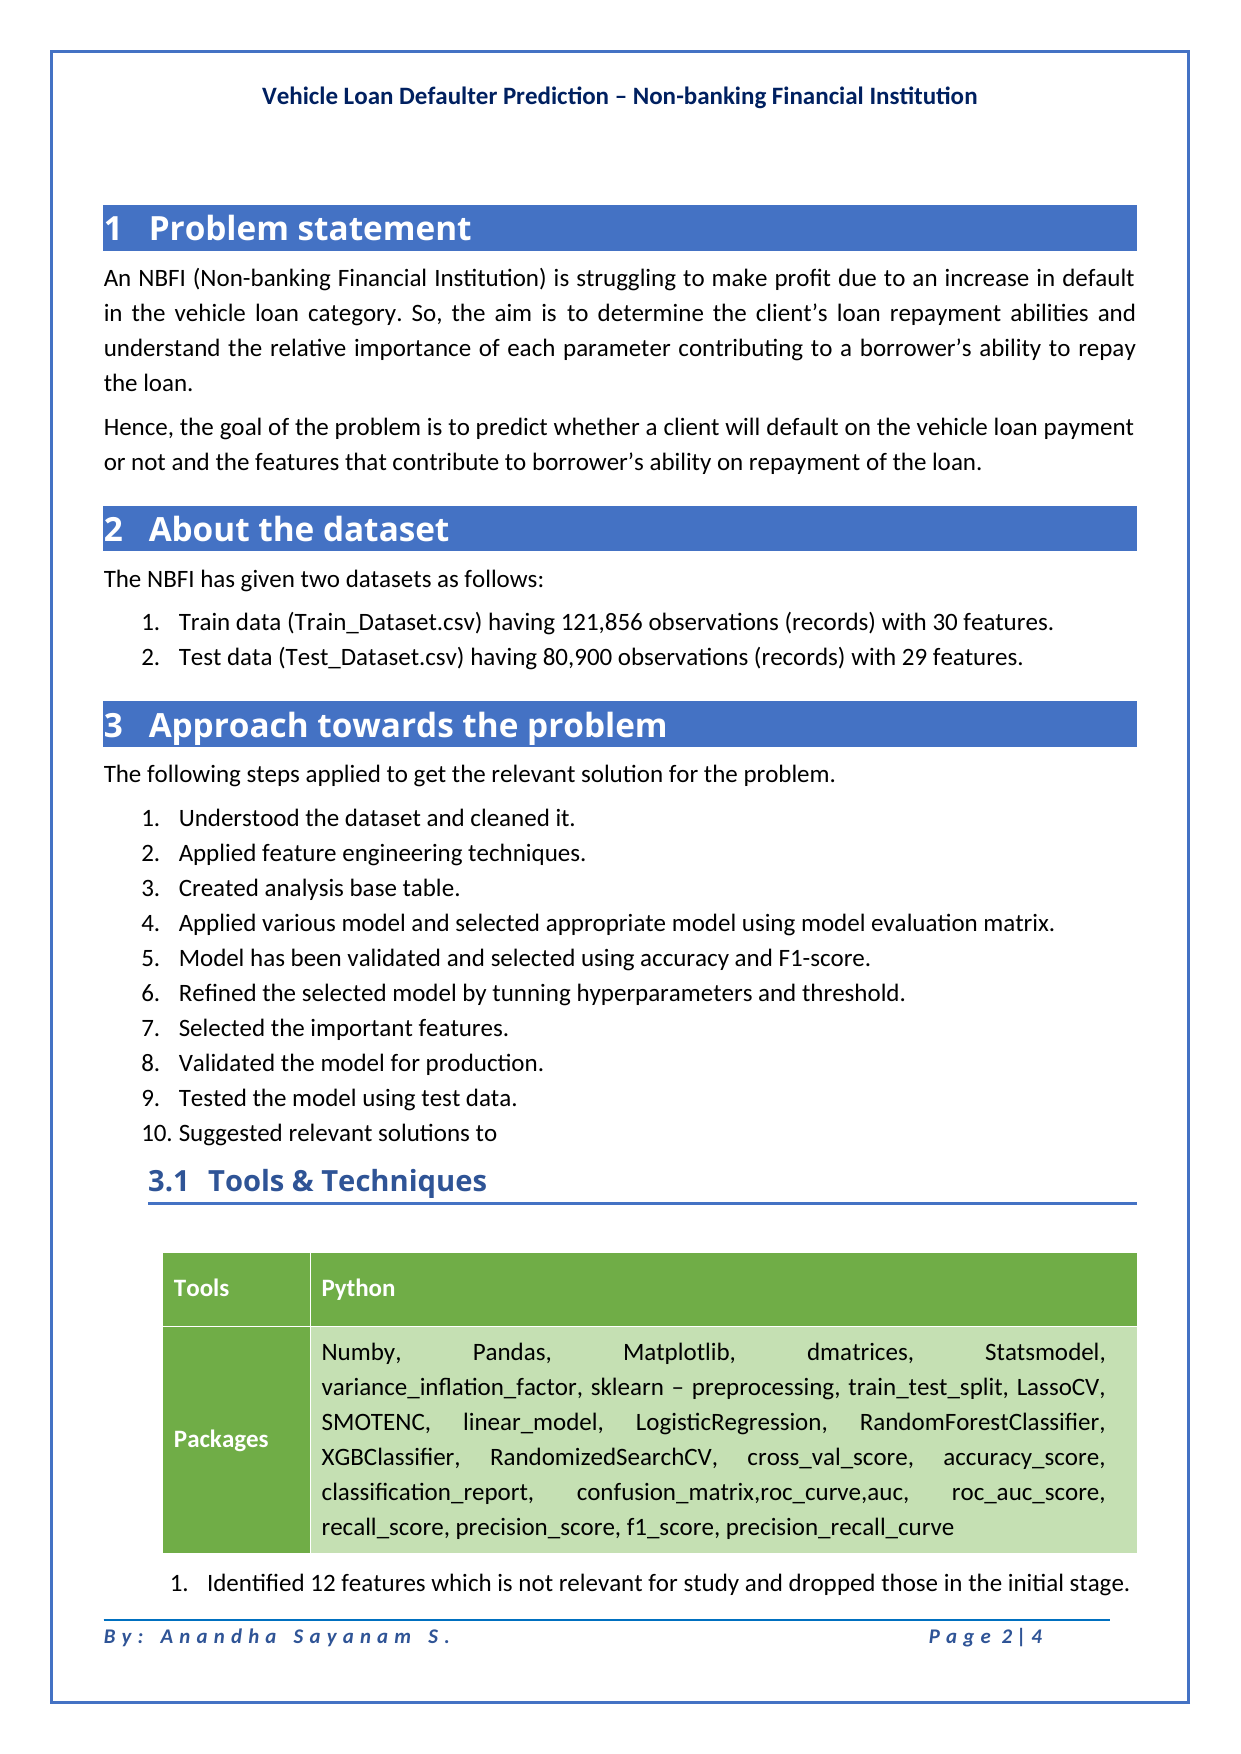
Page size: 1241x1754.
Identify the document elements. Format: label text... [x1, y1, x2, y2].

text The following steps applied to get the relevant solution for the problem. [103, 759, 1137, 789]
text Hence, the goal of the problem is to predict whether a client will default on the vehicle loan payment or not and the features that contribute to borrower’s ability on repayment of the loan. [103, 411, 1137, 476]
list Suggested relevant solutions to [141, 1117, 1137, 1147]
subtitle About the dataset [103, 506, 1137, 551]
list Validated the model for production. [141, 1047, 1137, 1077]
list Model has been validated and selected using accuracy and F1-score. [141, 942, 1137, 972]
list Created analysis base table. [141, 872, 1137, 902]
list Understood the dataset and cleaned it. [141, 802, 1137, 832]
subtitle Problem statement [103, 205, 1137, 251]
list Test data (Test_Dataset.csv) having 80,900 observations (records) with 29 features. [141, 641, 1137, 672]
table_cell Numby, Pandas, Matplotlib, dmatrices, Statsmodel, variance_inflation_factor, sklearn – preprocessing, train_test_split, LassoCV, SMOTENC, linear_model, LogisticRegression, RandomForestClassifier, XGBClassifier, RandomizedSearchCV, cross_val_score, accuracy_score, classification_report, confusion_matrix,roc_curve,auc, roc_auc_score, recall_score, precision_score, f1_score, precision_recall_curve [311, 1327, 1137, 1553]
list Applied various model and selected appropriate model using model evaluation matrix. [141, 907, 1137, 937]
table_cell Packages [163, 1327, 310, 1553]
list Applied feature engineering techniques. [141, 837, 1137, 867]
list Refined the selected model by tunning hyperparameters and threshold. [141, 977, 1137, 1007]
list Train data (Train_Dataset.csv) having 121,856 observations (records) with 30 features. [141, 606, 1137, 637]
list Identified 12 features which is not relevant for study and dropped those in the initial stage. [169, 1567, 1137, 1597]
table_header Python [311, 1253, 1137, 1326]
text An NBFI (Non-banking Financial Institution) is struggling to make profit due to an increase in default in the vehicle loan category. So, the aim is to determine the client’s loan repayment abilities and understand the relative importance of each parameter contributing to a borrower’s ability to repay the loan. [103, 262, 1137, 398]
list Tested the model using test data. [141, 1082, 1137, 1112]
list Selected the important features. [141, 1012, 1137, 1042]
text The NBFI has given two datasets as follows: [103, 563, 1137, 593]
table_header Tools [163, 1253, 310, 1326]
subtitle Approach towards the problem [103, 701, 1137, 747]
subtitle Tools & Techniques [148, 1160, 1137, 1202]
